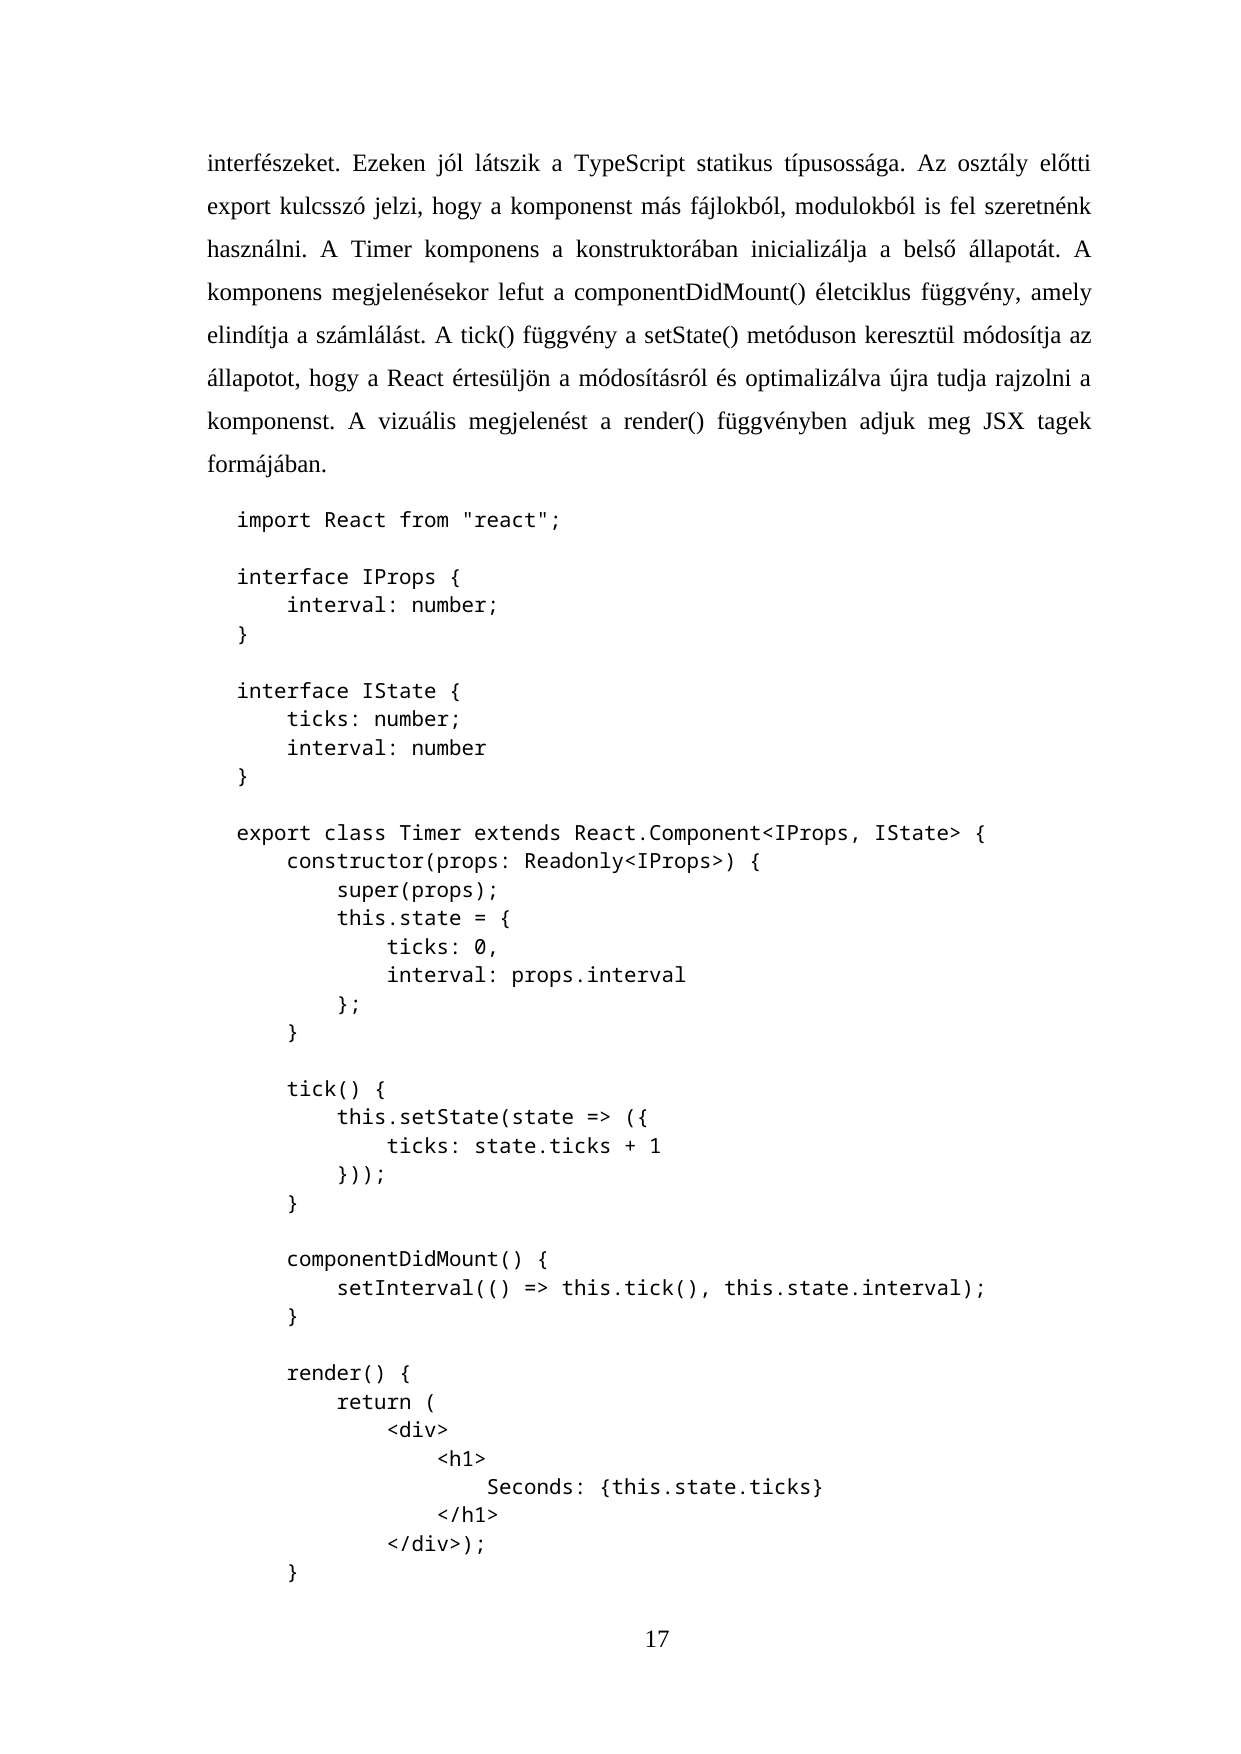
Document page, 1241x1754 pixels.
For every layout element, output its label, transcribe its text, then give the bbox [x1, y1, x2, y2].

text </div>); [236, 1529, 1092, 1557]
text ticks: number; [236, 704, 1092, 733]
text })); [236, 1159, 1092, 1188]
text render() { [236, 1358, 1092, 1387]
text constructor(props: Readonly<IProps>) { [236, 846, 1092, 875]
text super(props); [236, 875, 1092, 903]
text } [236, 761, 1092, 789]
text componentDidMount() { [236, 1244, 1092, 1273]
text import React from "react"; [236, 505, 1092, 534]
text }; [236, 989, 1092, 1017]
text <h1> [236, 1444, 1092, 1472]
text interface IProps { [236, 562, 1092, 591]
text } [236, 1188, 1092, 1216]
text return ( [236, 1387, 1092, 1415]
text } [236, 1017, 1092, 1046]
text Seconds: {this.state.ticks} [236, 1472, 1092, 1501]
text interface IState { [236, 676, 1092, 704]
text interval: props.interval [236, 960, 1092, 989]
text export class Timer extends React.Component<IProps, IState> { [236, 818, 1092, 846]
text this.state = { [236, 903, 1092, 932]
text ticks: state.ticks + 1 [236, 1131, 1092, 1159]
text tick() { [236, 1074, 1092, 1102]
text setInterval(() => this.tick(), this.state.interval); [236, 1273, 1092, 1301]
text } [236, 619, 1092, 647]
text this.setState(state => ({ [236, 1102, 1092, 1131]
text } [236, 1301, 1092, 1330]
text interval: number [236, 733, 1092, 761]
text ticks: 0, [236, 932, 1092, 960]
text interval: number; [236, 591, 1092, 619]
text } [236, 1557, 1092, 1586]
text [207, 148, 1092, 478]
text </h1> [236, 1501, 1092, 1529]
text <div> [236, 1415, 1092, 1444]
